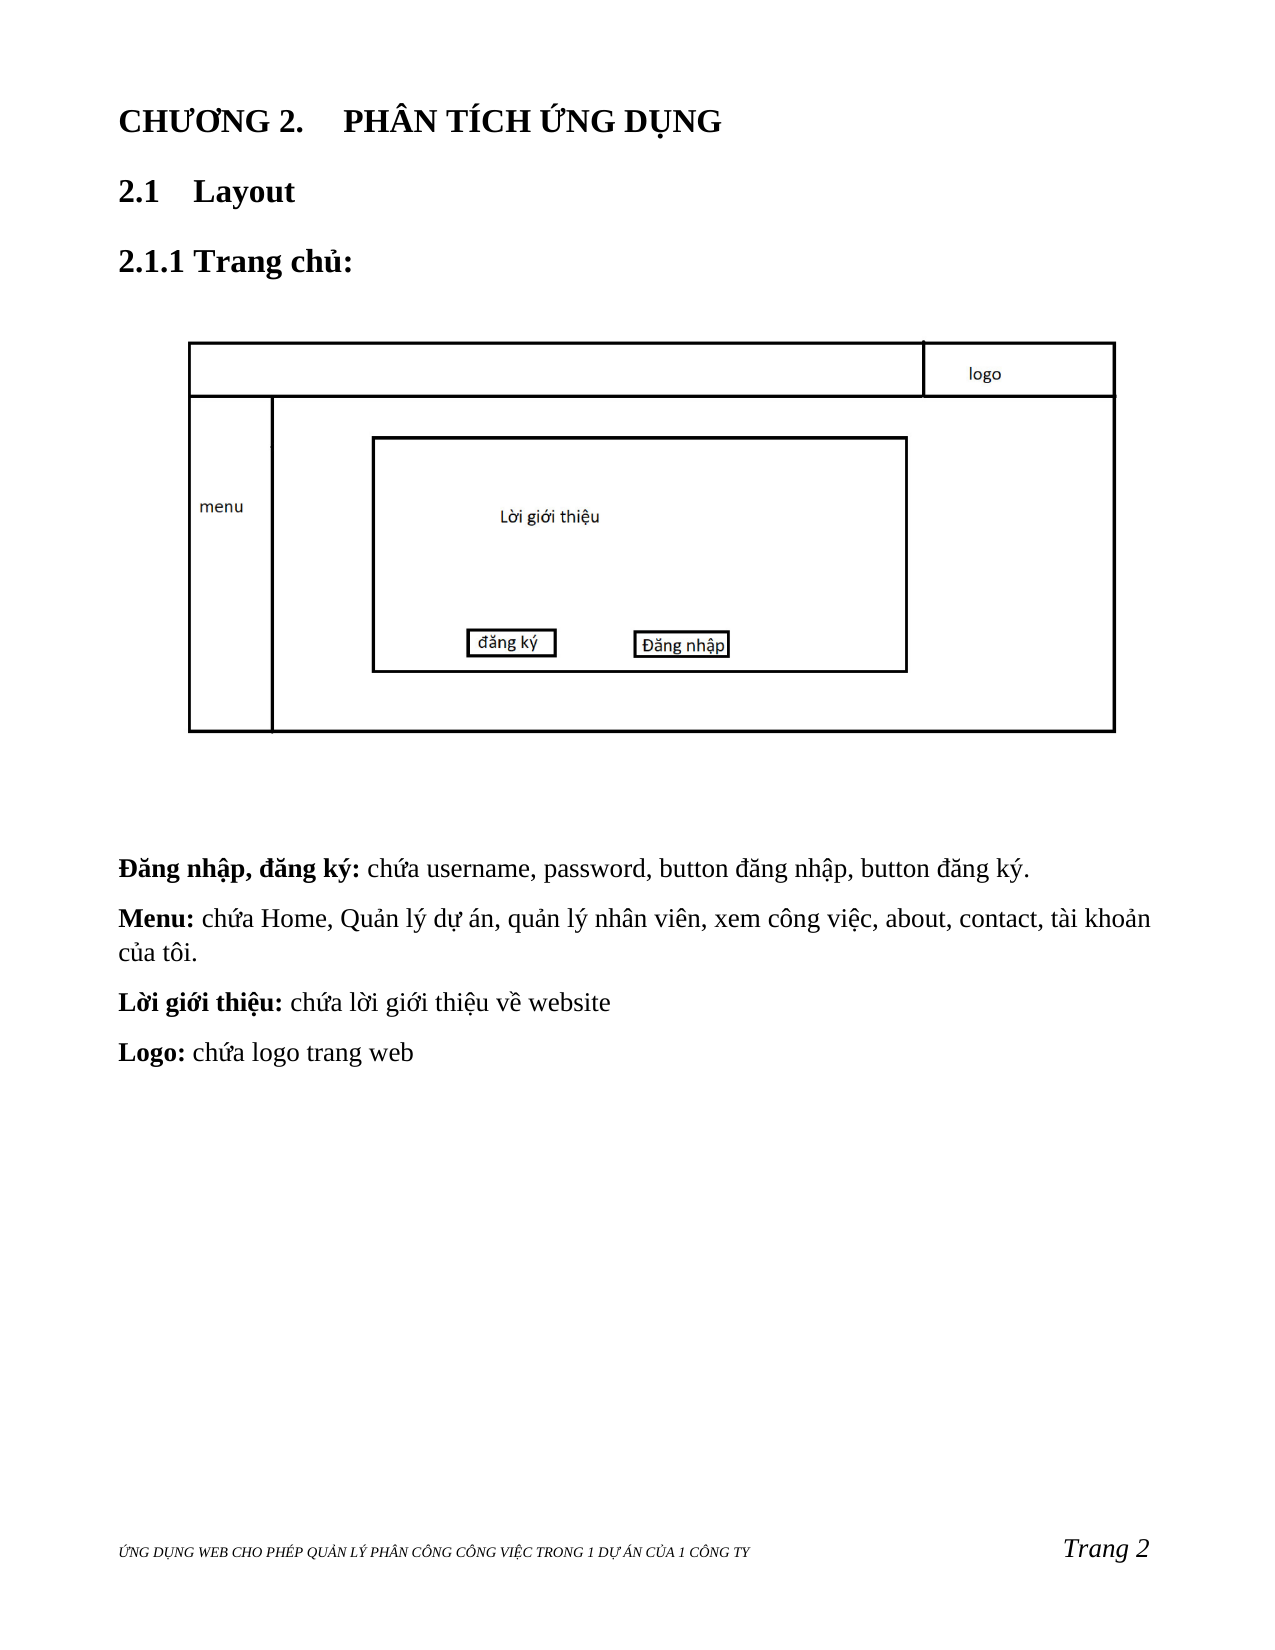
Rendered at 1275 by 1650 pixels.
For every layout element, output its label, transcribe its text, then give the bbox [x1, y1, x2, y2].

text Menu: chứa Home, Quản lý dự án, quản lý nhân viên, xem công việc, about, contact, tài khoản của tôi. [118, 902, 1186, 967]
text Lời giới thiệu: chứa lời giới thiệu về website [118, 986, 1186, 1017]
text Logo: chứa logo trang web [118, 1036, 1186, 1067]
picture [118, 311, 1187, 789]
subtitle Trang chủ: [118, 241, 1186, 279]
subtitle Layout [118, 171, 1186, 209]
text Đăng nhập, đăng ký: chứa username, password, button đăng nhập, button đăng ký. [118, 852, 1186, 883]
subtitle PHÂN TÍCH ỨNG DỤNG [118, 101, 1186, 139]
